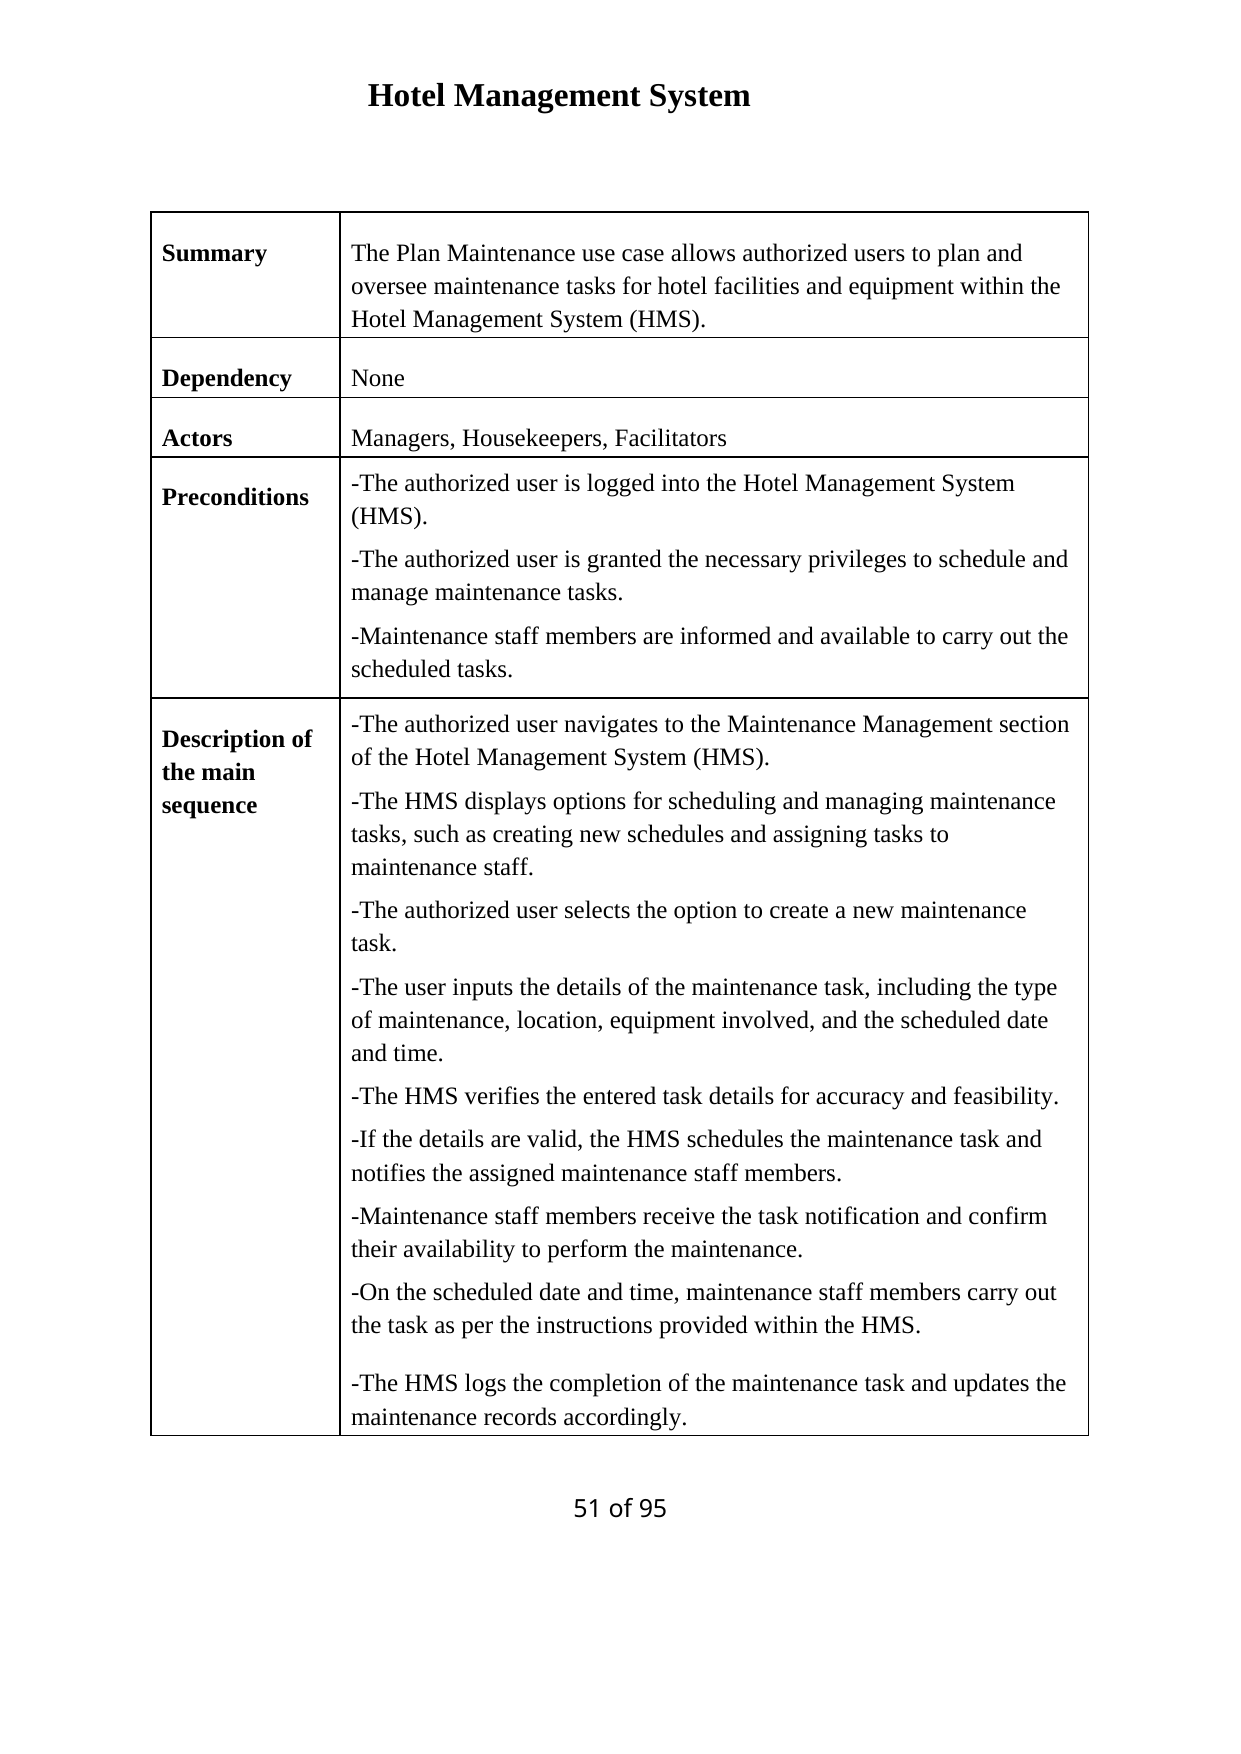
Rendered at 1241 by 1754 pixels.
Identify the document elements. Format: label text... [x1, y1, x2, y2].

table_cell -The authorized user is logged into the Hotel Management System (HMS). -The authorized user is granted the necessary privileges to schedule and manage maintenance tasks. -Maintenance staff members are informed and available to carry out the scheduled tasks. [341, 458, 1088, 697]
table_cell Actors [152, 398, 339, 456]
table_cell None [341, 338, 1088, 396]
table_cell Description of the main sequence [152, 699, 339, 1434]
table_cell Preconditions [152, 458, 339, 697]
table_cell Summary [152, 213, 339, 337]
table_cell Managers, Housekeepers, Facilitators [341, 398, 1088, 456]
table_cell -The authorized user navigates to the Maintenance Management section of the Hotel Management System (HMS). -The HMS displays options for scheduling and managing maintenance tasks, such as creating new schedules and assigning tasks to maintenance staff. -The authorized user selects the option to create a new maintenance task. -The user inputs the details of the maintenance task, including the type of maintenance, location, equipment involved, and the scheduled date and time. -The HMS verifies the entered task details for accuracy and feasibility. -If the details are valid, the HMS schedules the maintenance task and notifies the assigned maintenance staff members. -Maintenance staff members receive the task notification and confirm their availability to perform the maintenance. -On the scheduled date and time, maintenance staff members carry out the task as per the instructions provided within the HMS. -The HMS logs the completion of the maintenance task and updates the maintenance records accordingly. [341, 699, 1088, 1434]
table_cell Dependency [152, 338, 339, 396]
table_cell The Plan Maintenance use case allows authorized users to plan and oversee maintenance tasks for hotel facilities and equipment within the Hotel Management System (HMS). [341, 213, 1088, 337]
